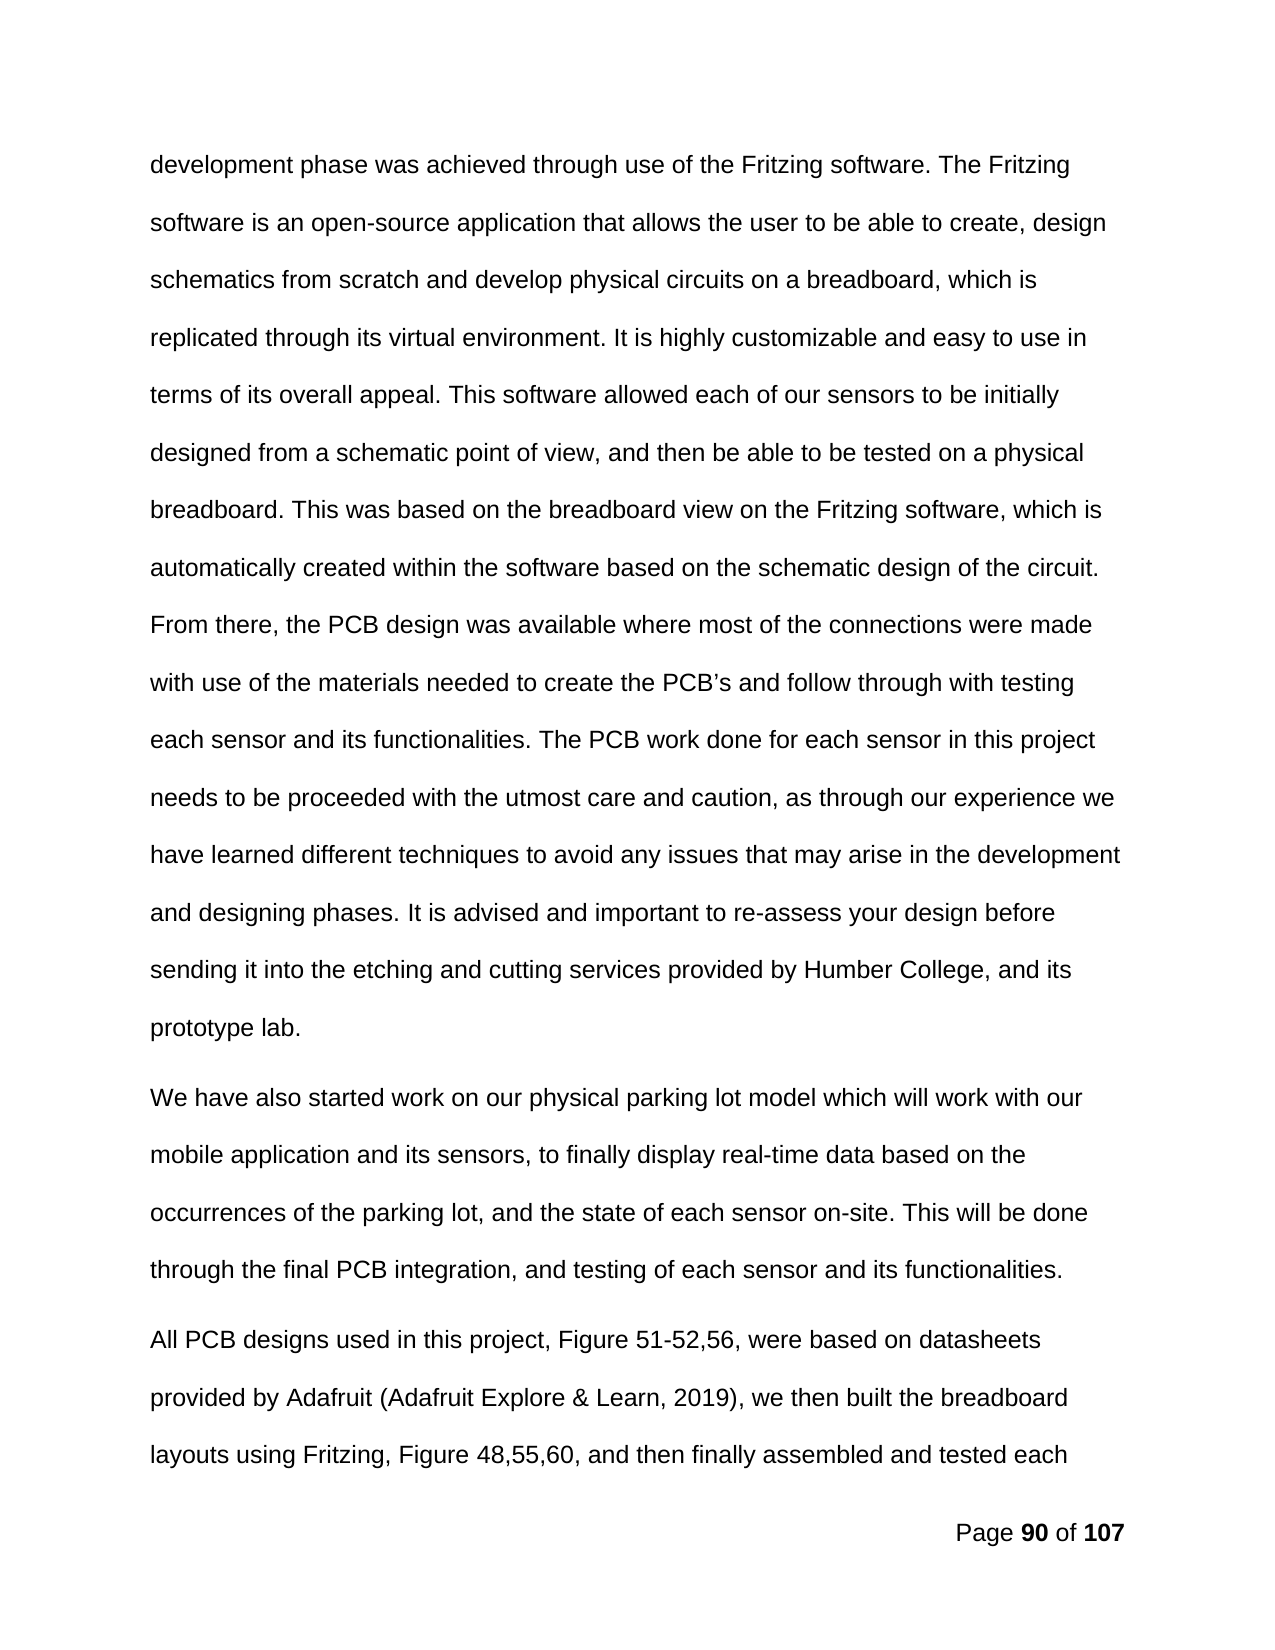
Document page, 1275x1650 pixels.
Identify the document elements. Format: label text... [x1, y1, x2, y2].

text We have also started work on our physical parking lot model which will work with our mobile application and its sensors, to finally display real-time data based on the occurrences of the parking lot, and the state of each sensor on-site. This will be done through the final PCB integration, and testing of each sensor and its functionalities. [150, 1082, 1125, 1284]
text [150, 1325, 1125, 1469]
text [150, 150, 1125, 1041]
